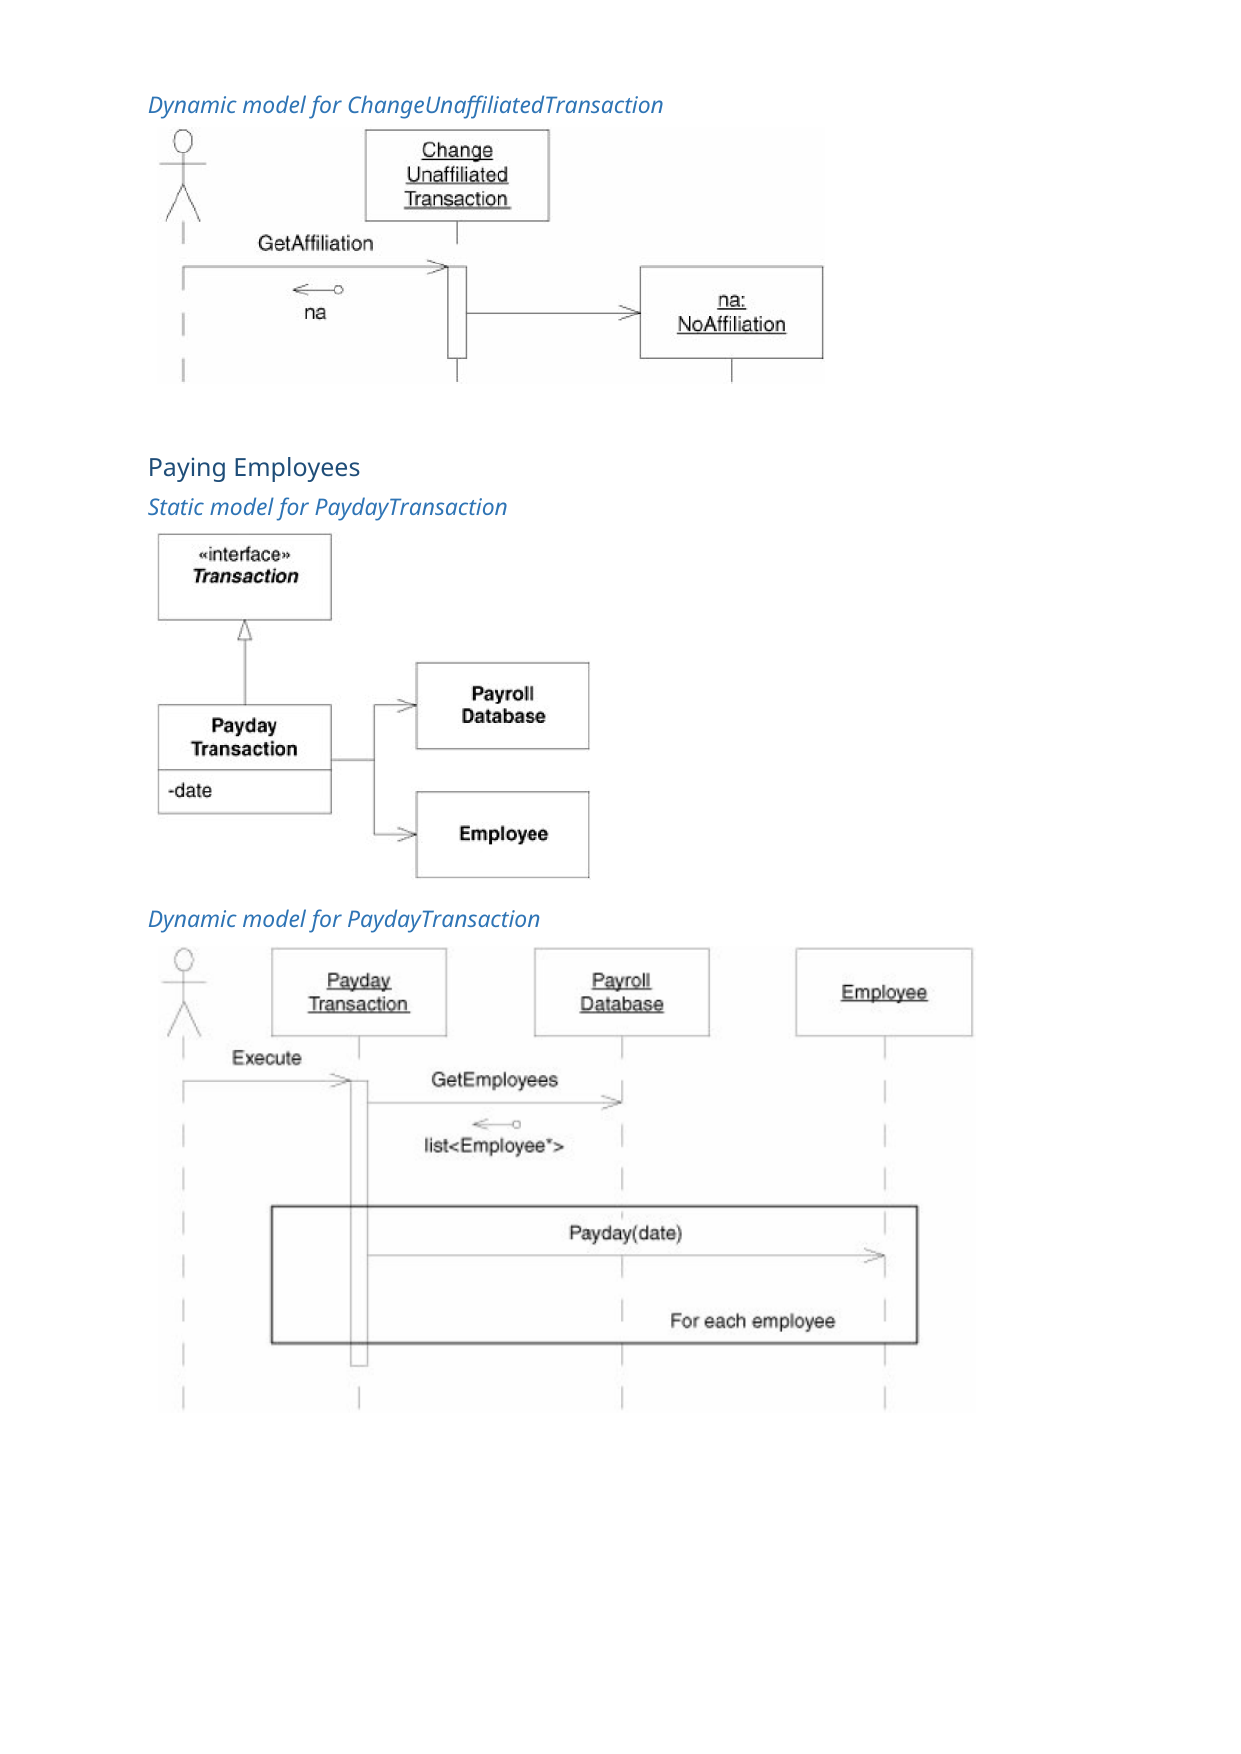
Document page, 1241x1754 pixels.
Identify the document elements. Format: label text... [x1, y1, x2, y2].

picture [147, 122, 839, 385]
subtitle Static model for PaydayTransaction [148, 491, 1152, 522]
subtitle Paying Employees [148, 450, 1152, 484]
picture [147, 524, 597, 884]
picture [147, 936, 986, 1423]
subtitle Dynamic model for ChangeUnaffiliatedTransaction [148, 88, 1152, 120]
subtitle Dynamic model for PaydayTransaction [148, 902, 1152, 934]
